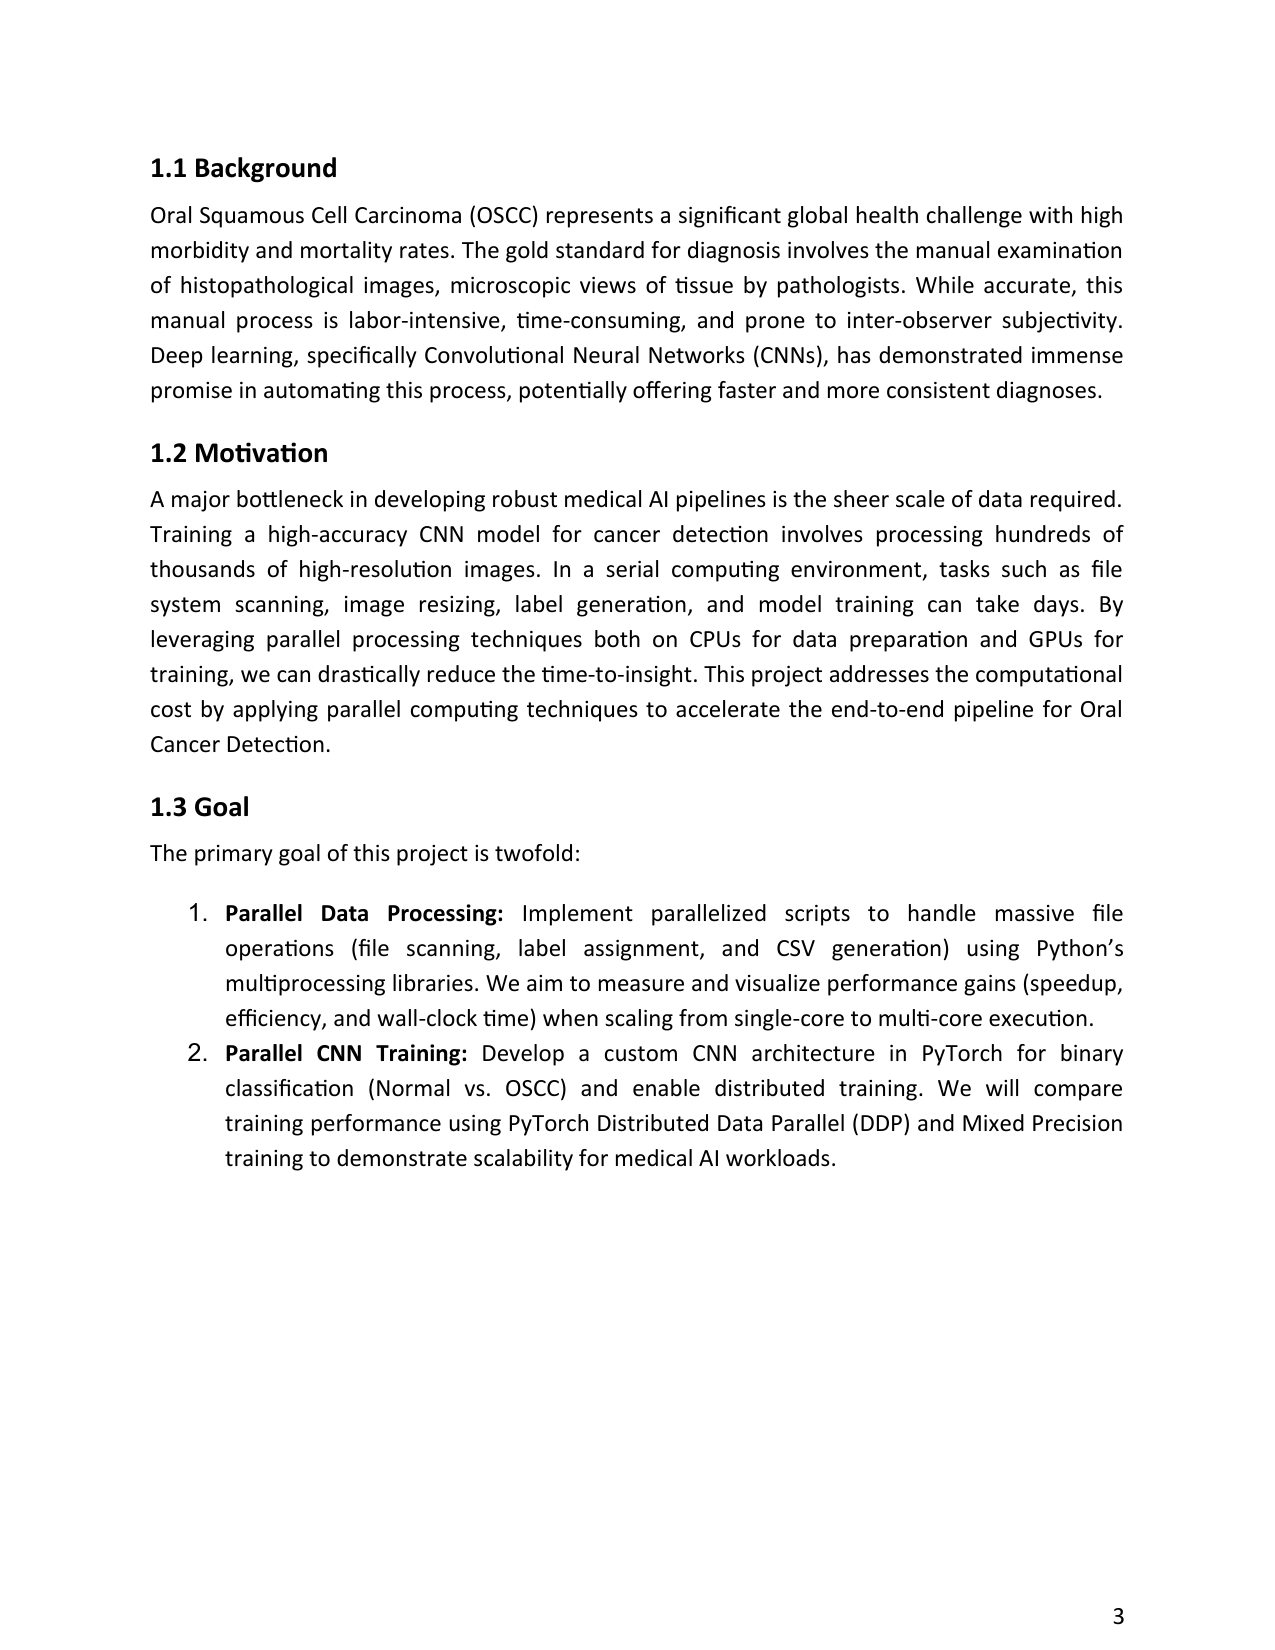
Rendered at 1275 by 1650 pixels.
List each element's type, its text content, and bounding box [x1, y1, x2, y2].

text The primary goal of this project is twofold: [150, 838, 1125, 868]
text Oral Squamous Cell Carcinoma (OSCC) represents a significant global health challenge with high morbidity and mortality rates. The gold standard for diagnosis involves the manual examination of histopathological images, microscopic views of tissue by pathologists. While accurate, this manual process is labor-intensive, time-consuming, and prone to inter-observer subjectivity. Deep learning, specifically Convolutional Neural Networks (CNNs), has demonstrated immense promise in automating this process, potentially offering faster and more consistent diagnoses. [150, 199, 1125, 405]
subtitle 1.3 Goal [150, 788, 1125, 824]
list Parallel CNN Training: Develop a custom CNN architecture in PyTorch for binary classification (Normal vs. OSCC) and enable distributed training. We will compare training performance using PyTorch Distributed Data Parallel (DDP) and Mixed Precision training to demonstrate scalability for medical AI workloads. [187, 1038, 1125, 1173]
list Parallel Data Processing: Implement parallelized scripts to handle massive file operations (file scanning, label assignment, and CSV generation) using Python’s multiprocessing libraries. We aim to measure and visualize performance gains (speedup, efficiency, and wall-clock time) when scaling from single-core to multi-core execution. [187, 898, 1125, 1033]
subtitle 1.2 Motivation [150, 434, 1125, 470]
subtitle 1.1 Background [150, 150, 1125, 186]
text A major bottleneck in developing robust medical AI pipelines is the sheer scale of data required. Training a high-accuracy CNN model for cancer detection involves processing hundreds of thousands of high-resolution images. In a serial computing environment, tasks such as file system scanning, image resizing, label generation, and model training can take days. By leveraging parallel processing techniques both on CPUs for data preparation and GPUs for training, we can drastically reduce the time-to-insight. This project addresses the computational cost by applying parallel computing techniques to accelerate the end-to-end pipeline for Oral Cancer Detection. [150, 483, 1125, 759]
